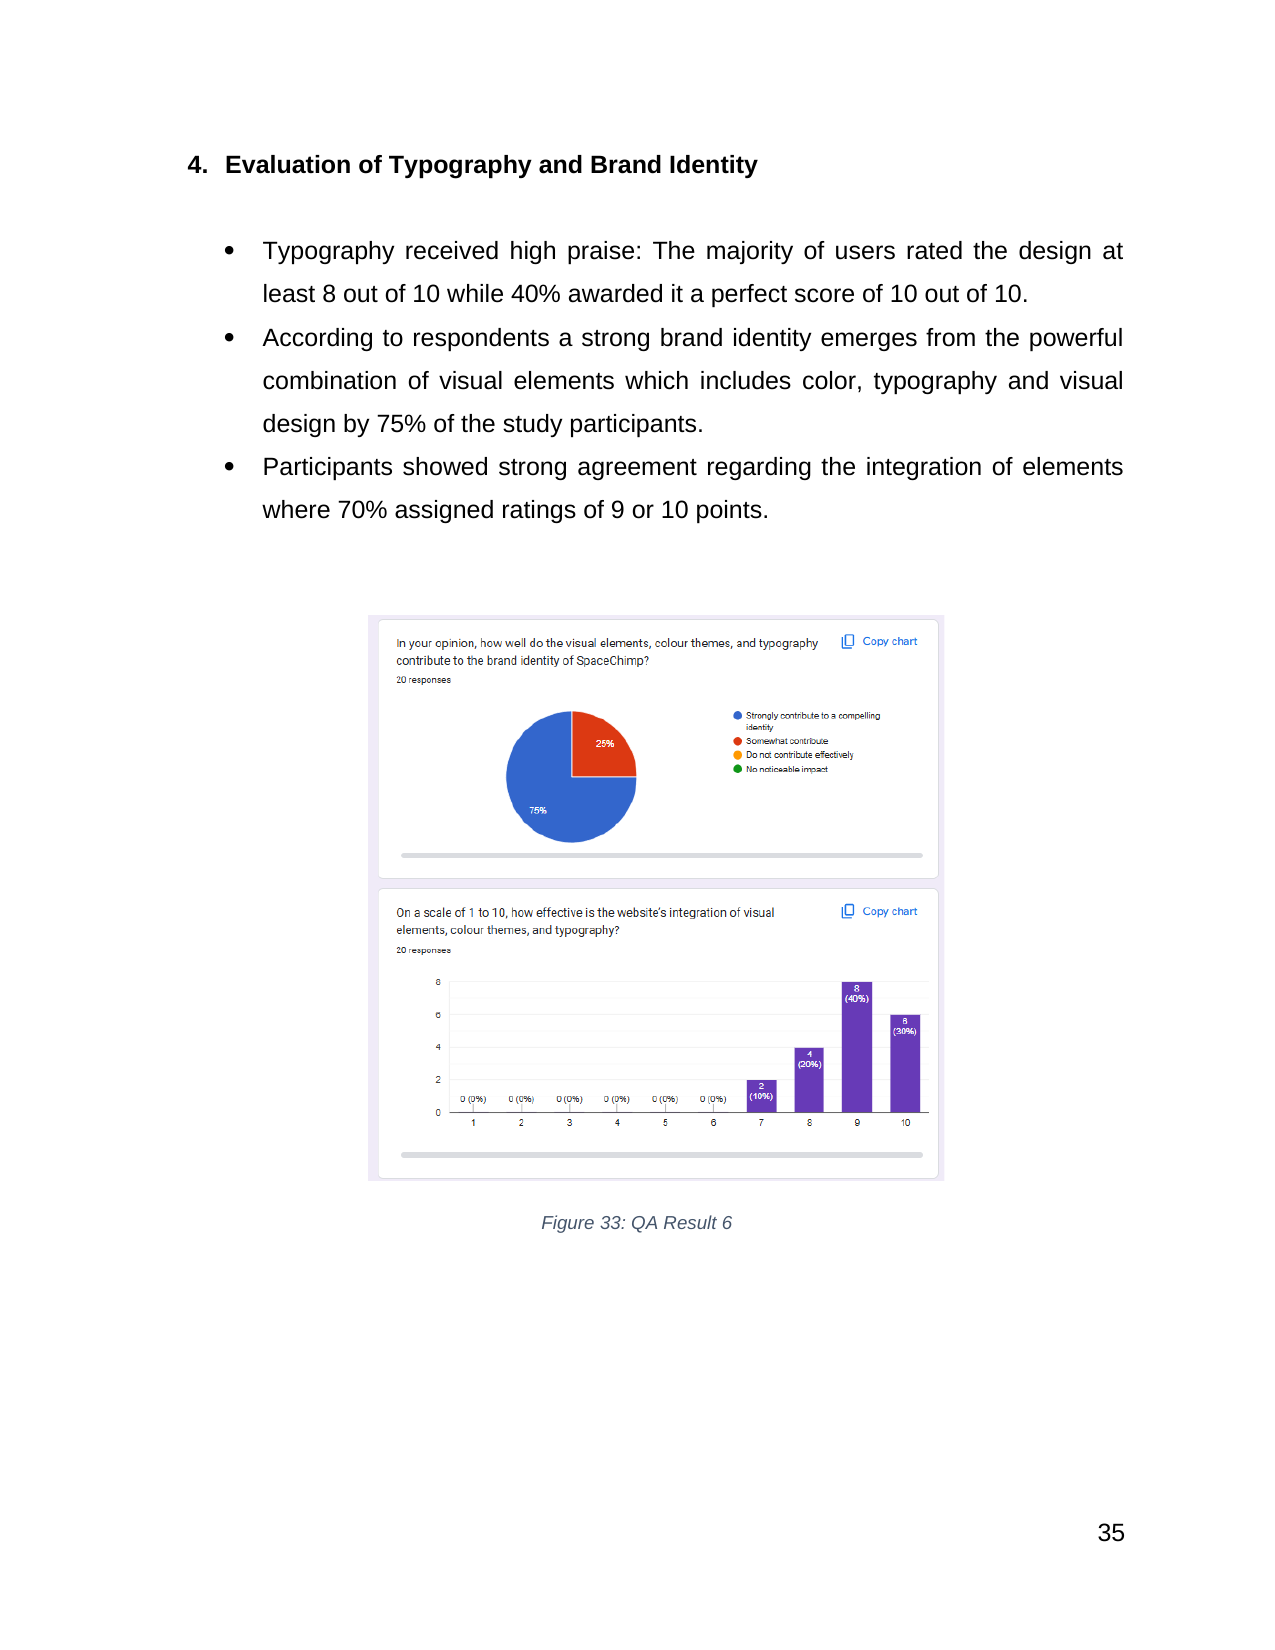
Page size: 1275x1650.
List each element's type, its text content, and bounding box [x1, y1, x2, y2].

list Evaluation of Typography and Brand Identity [187, 150, 1125, 179]
picture [368, 615, 945, 1181]
list Typography received high praise: The majority of users rated the design at least 8 out of 10 while 40% awarded it a perfect score of 10 out of 10. [225, 236, 1125, 308]
text Figure 33: QA Result 6 [150, 1211, 1125, 1233]
list Participants showed strong agreement regarding the integration of elements where 70% assigned ratings of 9 or 10 points. [225, 452, 1125, 524]
list According to respondents a strong brand identity emerges from the powerful combination of visual elements which includes color, typography and visual design by 75% of the study participants. [225, 323, 1125, 438]
